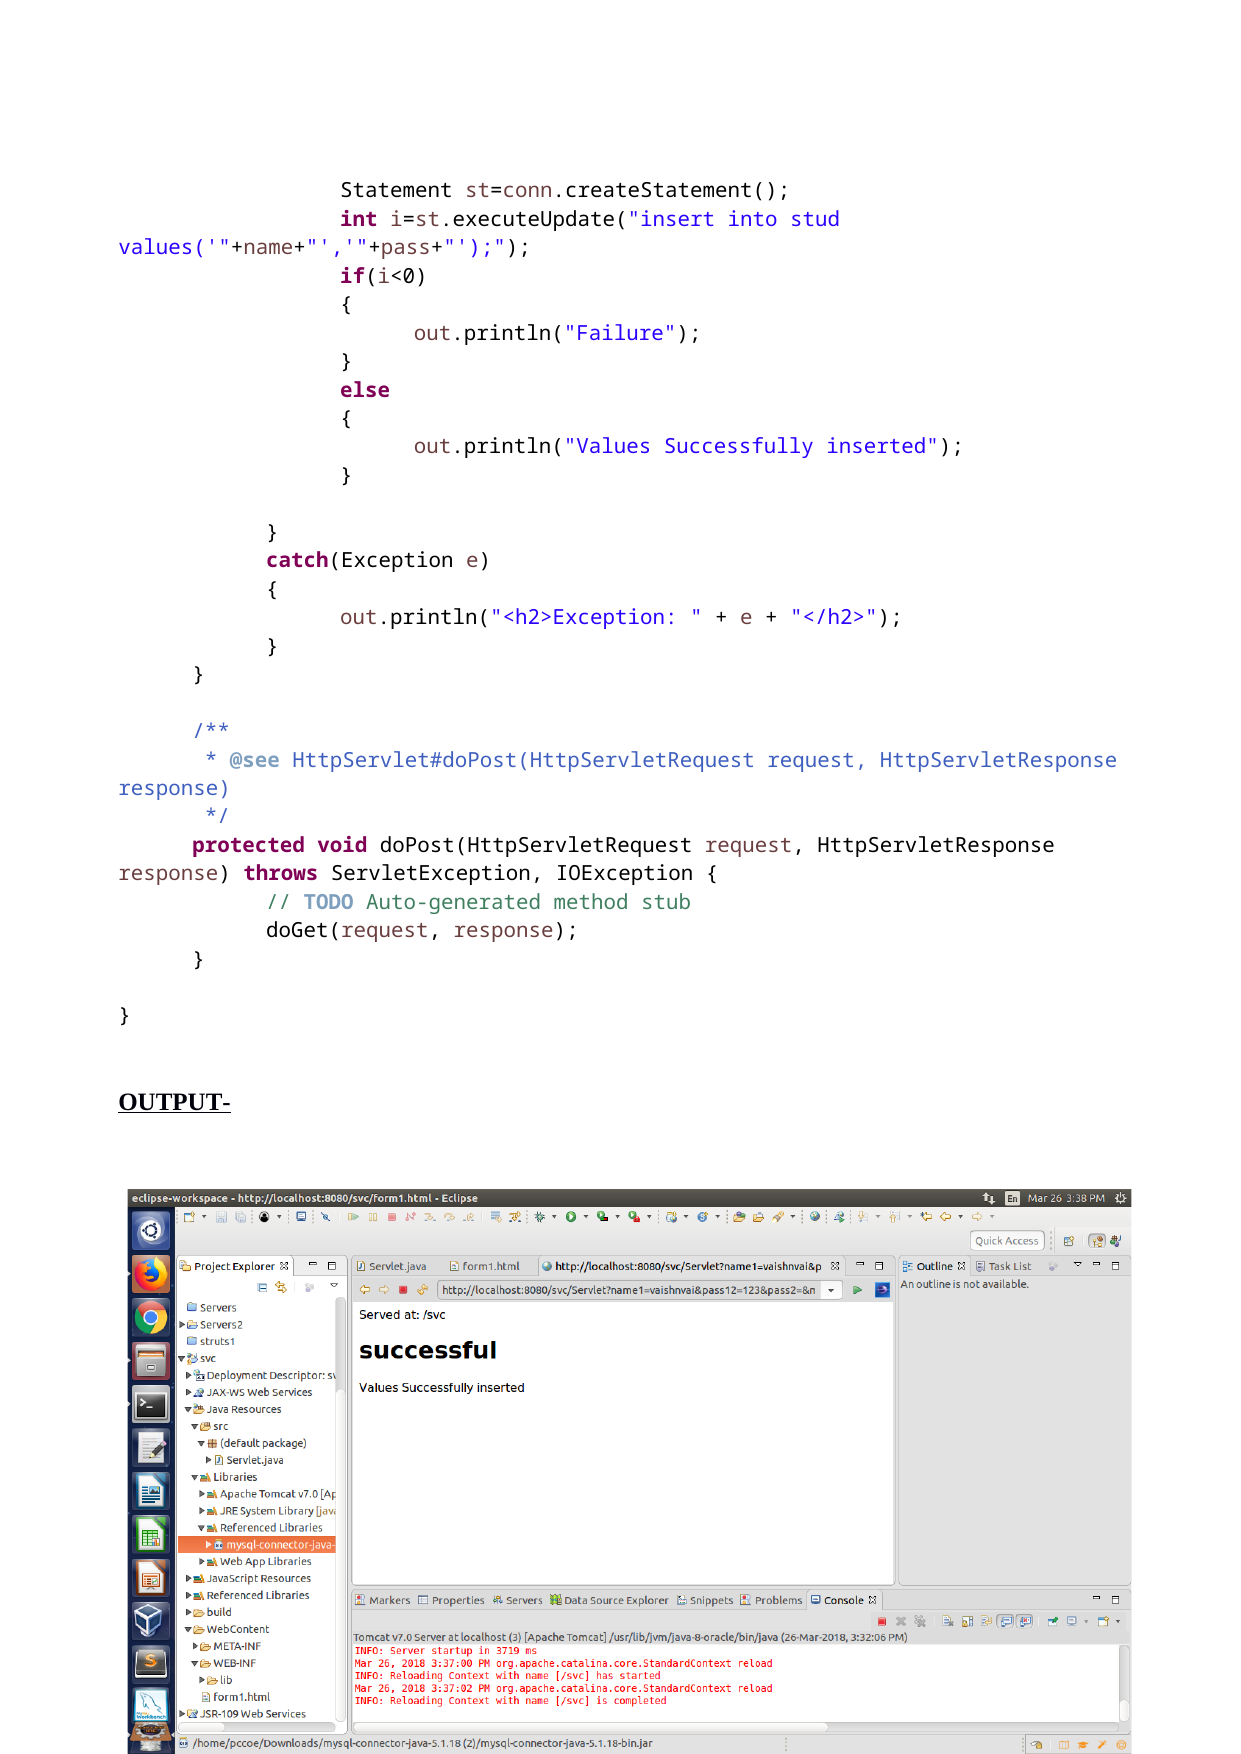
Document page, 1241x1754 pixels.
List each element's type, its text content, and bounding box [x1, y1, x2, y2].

text /** [118, 716, 1122, 745]
text } [118, 460, 1122, 488]
text if(i<0) [118, 261, 1122, 289]
text OUTPUT- [118, 1087, 1122, 1115]
text int i=st.executeUpdate("insert into stud values('"+name+"','"+pass+"');"); [118, 204, 1122, 261]
picture [127, 1189, 1132, 1754]
text { [118, 403, 1122, 432]
text } [118, 346, 1122, 375]
text { [118, 289, 1122, 318]
text Statement st=conn.createStatement(); [118, 176, 1122, 204]
text out.println("Failure"); [118, 318, 1122, 346]
text else [118, 375, 1122, 403]
text } [118, 517, 1122, 546]
text // TODO Auto-generated method stub [118, 887, 1122, 915]
text { [118, 574, 1122, 602]
text * @see HttpServlet#doPost(HttpServletRequest request, HttpServletResponse response) [118, 745, 1122, 802]
text } [118, 1001, 1122, 1029]
text protected void doPost(HttpServletRequest request, HttpServletResponse response) throws ServletException, IOException { [118, 830, 1122, 887]
text */ [118, 802, 1122, 830]
text } [118, 631, 1122, 659]
text } [118, 659, 1122, 688]
text out.println("<h2>Exception: " + e + "</h2>"); [118, 602, 1122, 631]
text } [118, 944, 1122, 972]
text catch(Exception e) [118, 546, 1122, 574]
text doGet(request, response); [118, 915, 1122, 944]
text out.println("Values Successfully inserted"); [118, 432, 1122, 460]
